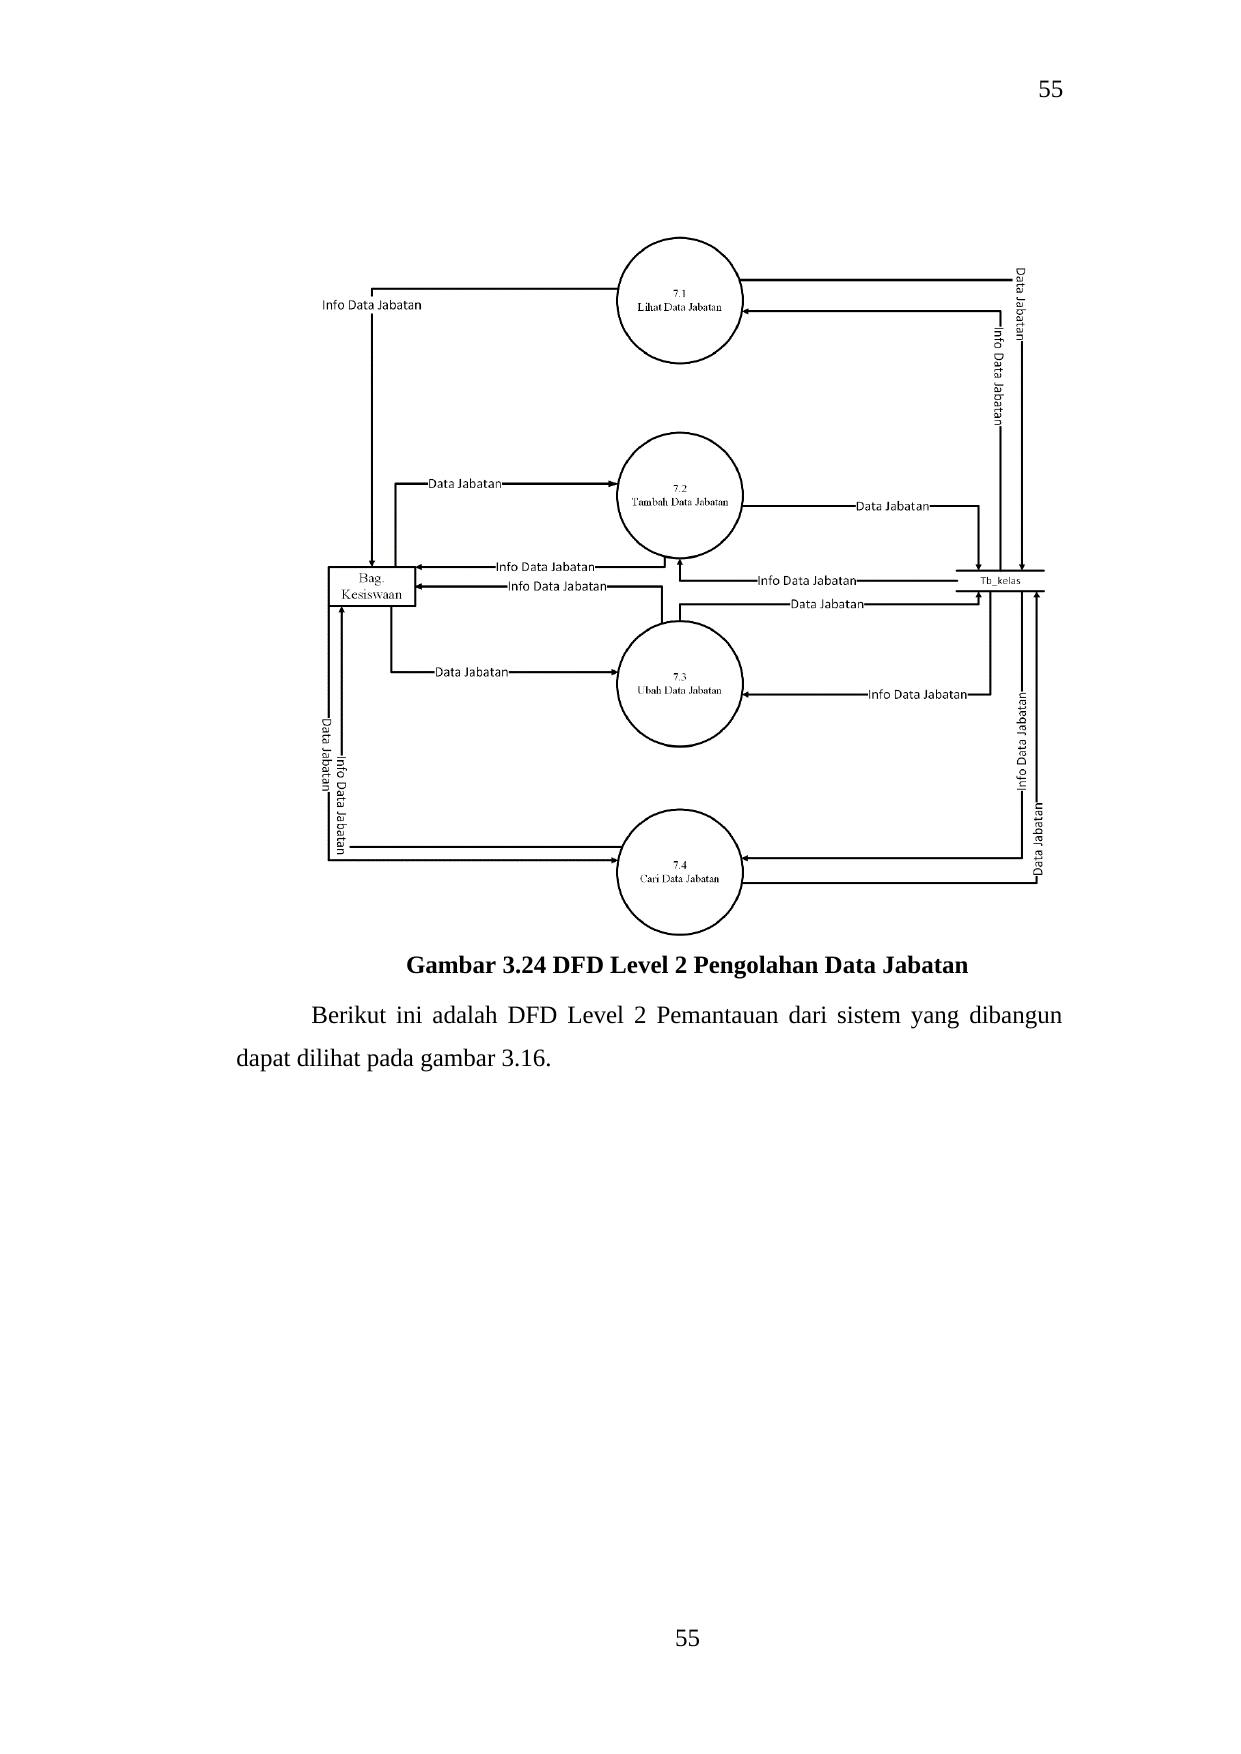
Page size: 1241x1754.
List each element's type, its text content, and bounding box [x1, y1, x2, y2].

picture [311, 236, 1053, 936]
text Berikut ini adalah DFD Level 2 Pemantauan dari sistem yang dibangun dapat dilihat pada gambar 3.16. [236, 1000, 1063, 1072]
